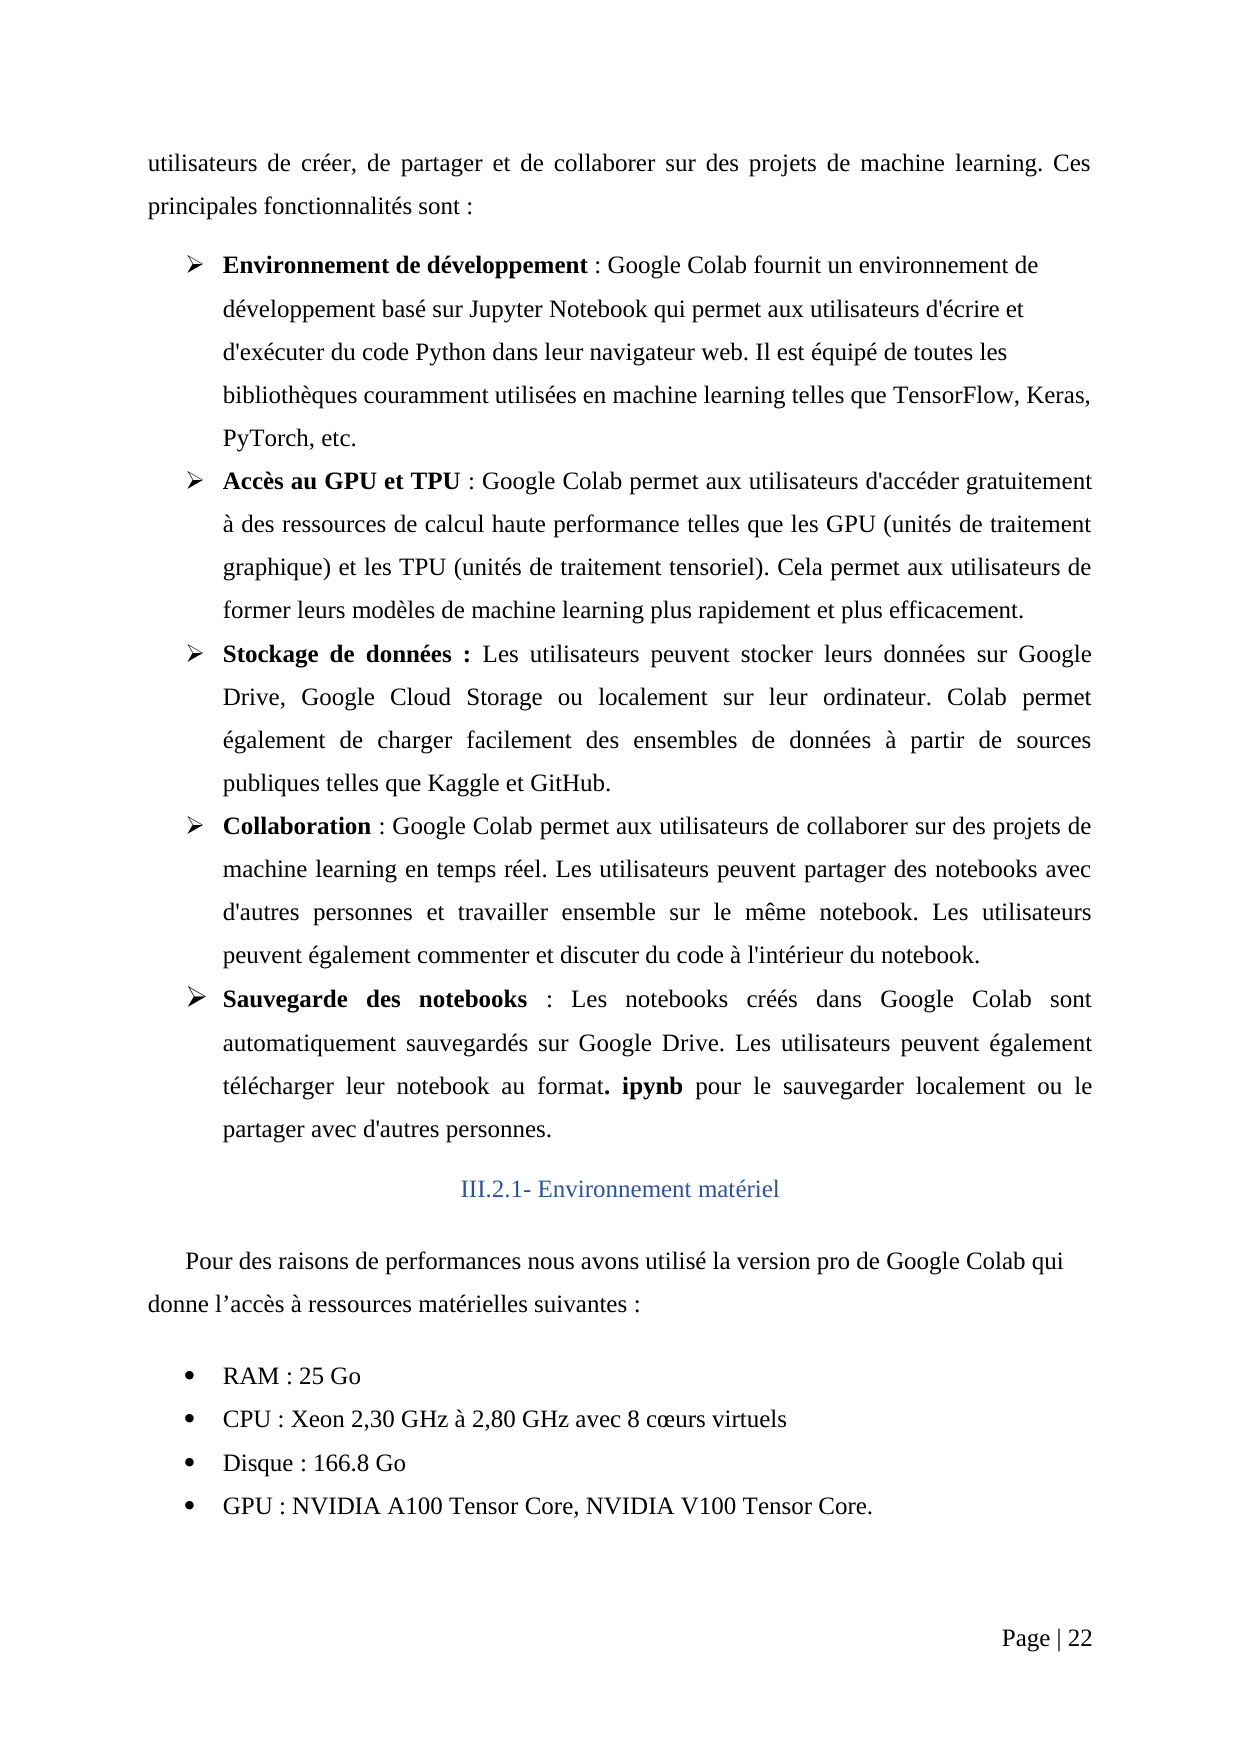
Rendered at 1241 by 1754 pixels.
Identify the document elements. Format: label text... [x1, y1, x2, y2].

list Environnement de développement : Google Colab fournit un environnement de développement basé sur Jupyter Notebook qui permet aux utilisateurs d'écrire et d'exécuter du code Python dans leur navigateur web. Il est équipé de toutes les bibliothèques couramment utilisées en machine learning telles que TensorFlow, Keras, PyTorch, etc. [185, 251, 1093, 452]
list Accès au GPU et TPU : Google Colab permet aux utilisateurs d'accéder gratuitement à des ressources de calcul haute performance telles que les GPU (unités de traitement graphique) et les TPU (unités de traitement tensoriel). Cela permet aux utilisateurs de former leurs modèles de machine learning plus rapidement et plus efficacement. [185, 466, 1093, 624]
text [148, 148, 1093, 219]
list Collaboration : Google Colab permet aux utilisateurs de collaborer sur des projets de machine learning en temps réel. Les utilisateurs peuvent partager des notebooks avec d'autres personnes et travailler ensemble sur le même notebook. Les utilisateurs peuvent également commenter et discuter du code à l'intérieur du notebook. [185, 811, 1093, 969]
subtitle III.2.1- Environnement matériel [148, 1174, 1093, 1202]
list Sauvegarde des notebooks : Les notebooks créés dans Google Colab sont automatiquement sauvegardés sur Google Drive. Les utilisateurs peuvent également télécharger leur notebook au format. ipynb pour le sauvegarder localement ou le partager avec d'autres personnes. [185, 984, 1093, 1143]
text Pour des raisons de performances nous avons utilisé la version pro de Google Colab qui donne l’accès à ressources matérielles suivantes : [148, 1246, 1093, 1318]
list RAM : 25 Go [185, 1361, 1093, 1390]
list Disque : 166.8 Go [185, 1506, 1093, 1535]
list CPU : Xeon 2,30 GHz à 2,80 GHz avec 8 cœurs virtuels [185, 1434, 1093, 1462]
list Stockage de données : Les utilisateurs peuvent stocker leurs données sur Google Drive, Google Cloud Storage ou localement sur leur ordinateur. Colab permet également de charger facilement des ensembles de données à partir de sources publiques telles que Kaggle et GitHub. [185, 639, 1093, 797]
